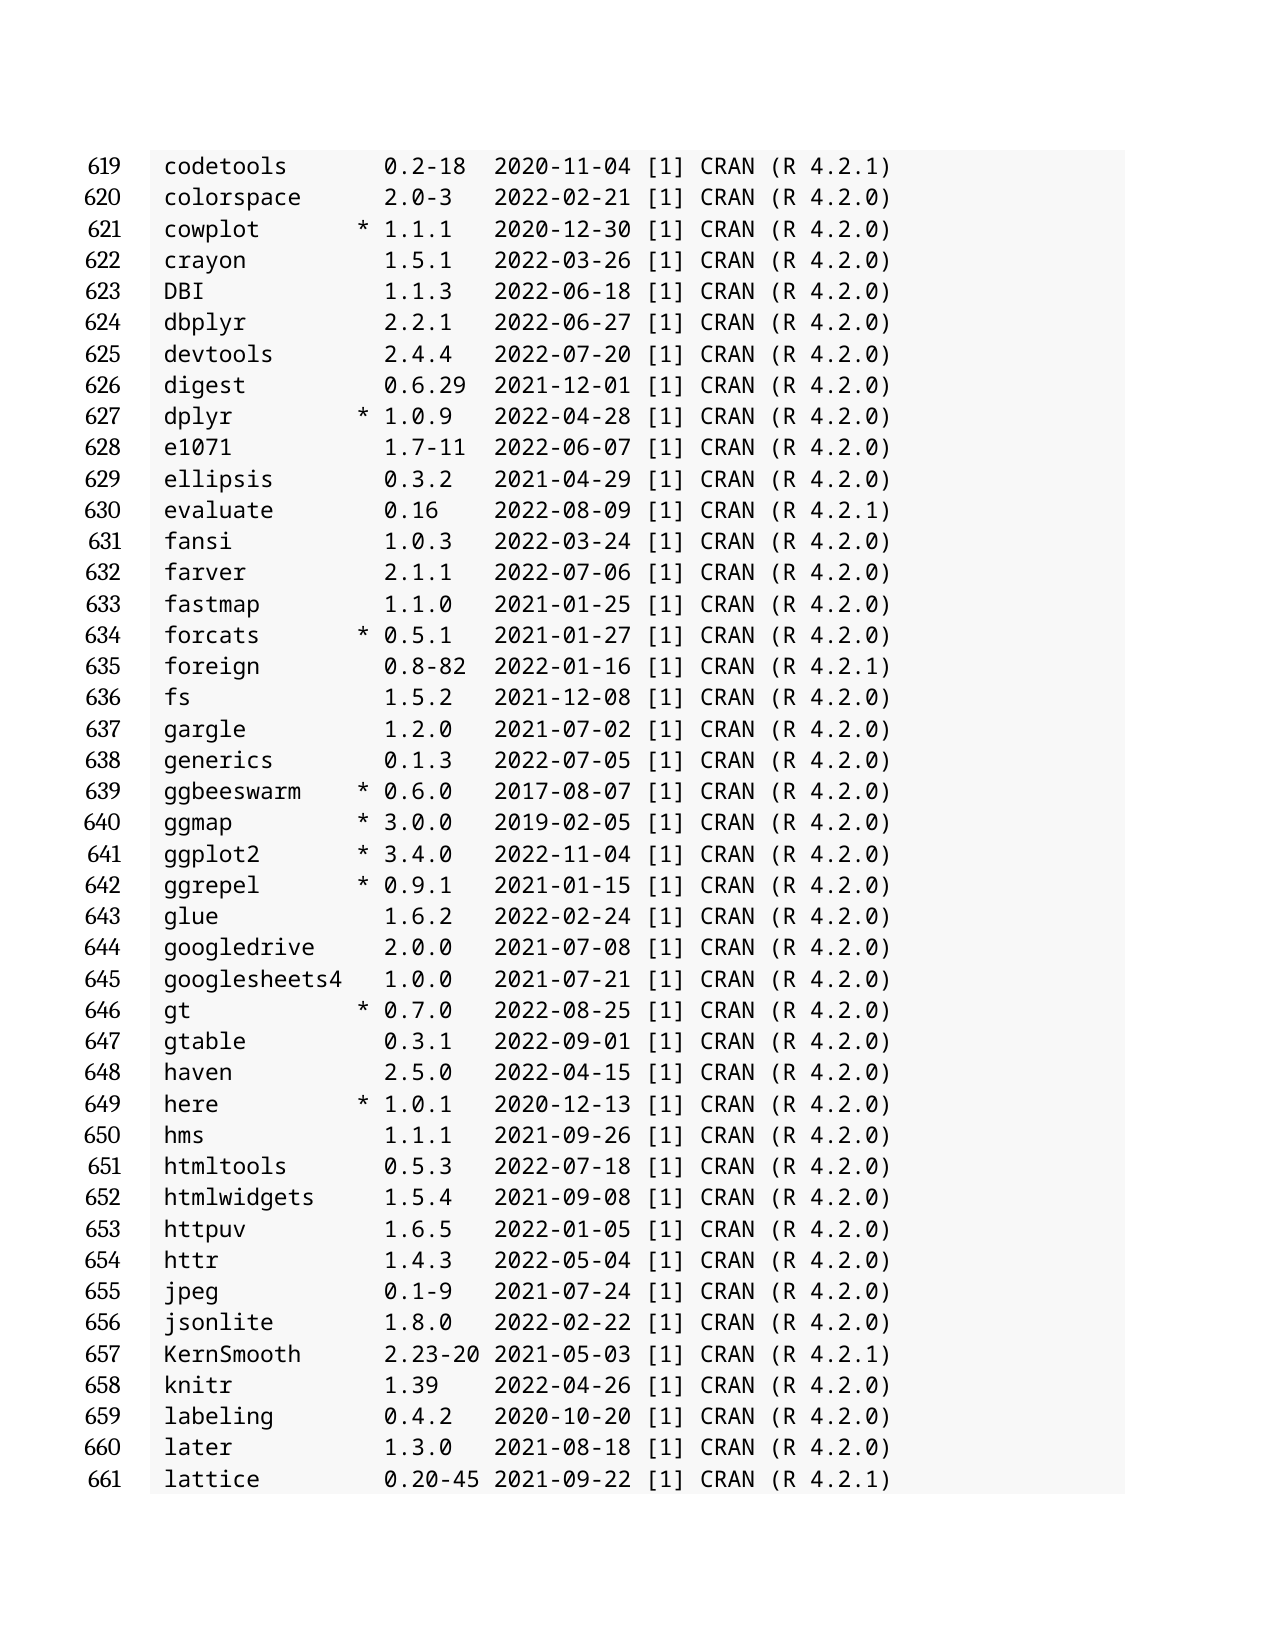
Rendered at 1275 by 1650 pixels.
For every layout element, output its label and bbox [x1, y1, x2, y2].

text [150, 150, 1125, 1494]
